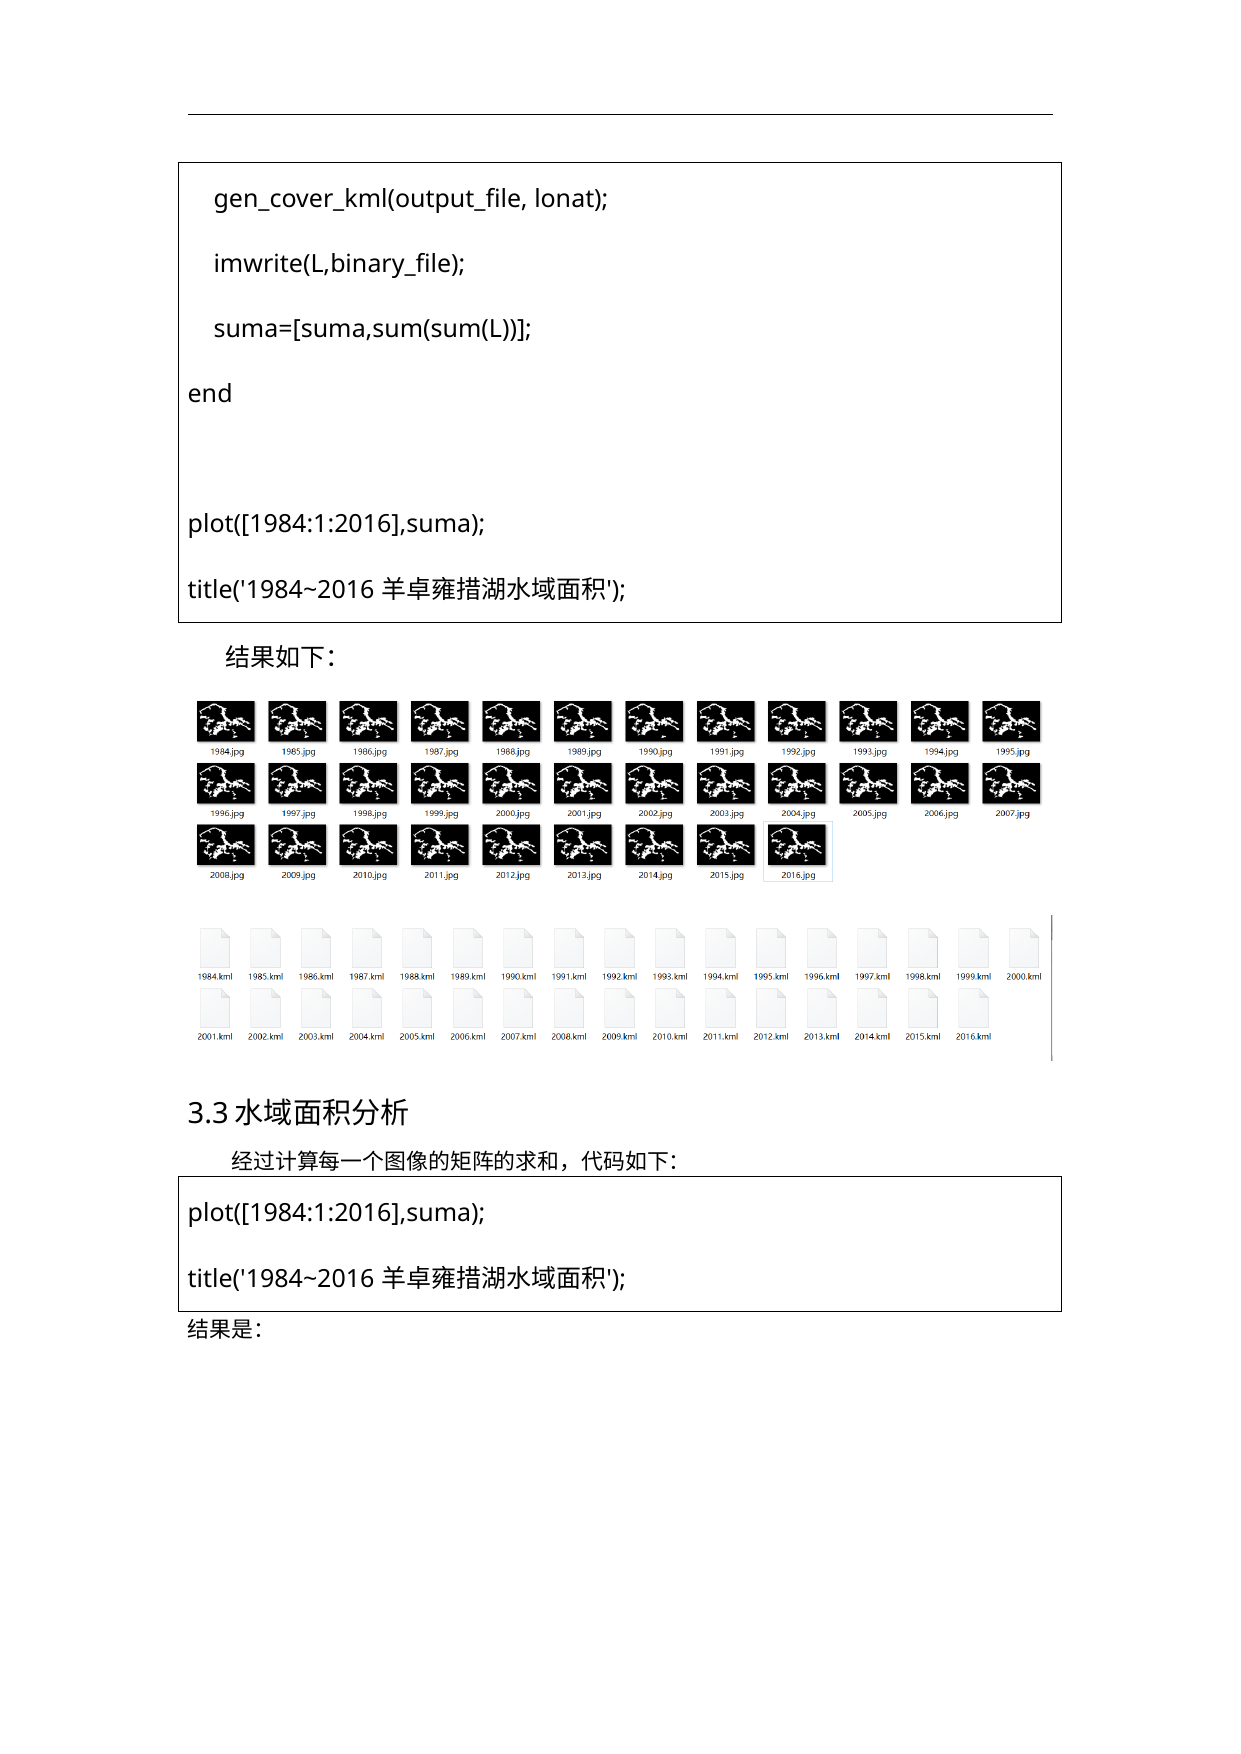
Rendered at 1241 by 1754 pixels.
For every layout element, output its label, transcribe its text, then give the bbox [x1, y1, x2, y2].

text title('1984~2016 羊卓雍措湖水域面积'); [179, 552, 1061, 622]
text 结果是： [187, 1312, 1053, 1344]
text end [187, 360, 1053, 425]
text plot([1984:1:2016],suma); [179, 1177, 1061, 1241]
text suma=[suma,sum(sum(L))]; [187, 295, 1053, 360]
picture [187, 688, 1053, 891]
text title('1984~2016 羊卓雍措湖水域面积'); [179, 1241, 1061, 1311]
text 经过计算每一个图像的矩阵的求和，代码如下： [187, 1143, 1053, 1176]
text gen_cover_kml(output_file, lonat); [179, 163, 1061, 230]
list 结果如下： [225, 623, 1053, 688]
text 3.3水域面积分析 [187, 1078, 1053, 1143]
text imwrite(L,binary_file); [187, 230, 1053, 295]
text plot([1984:1:2016],suma); [187, 490, 1053, 552]
picture [187, 915, 1053, 1061]
